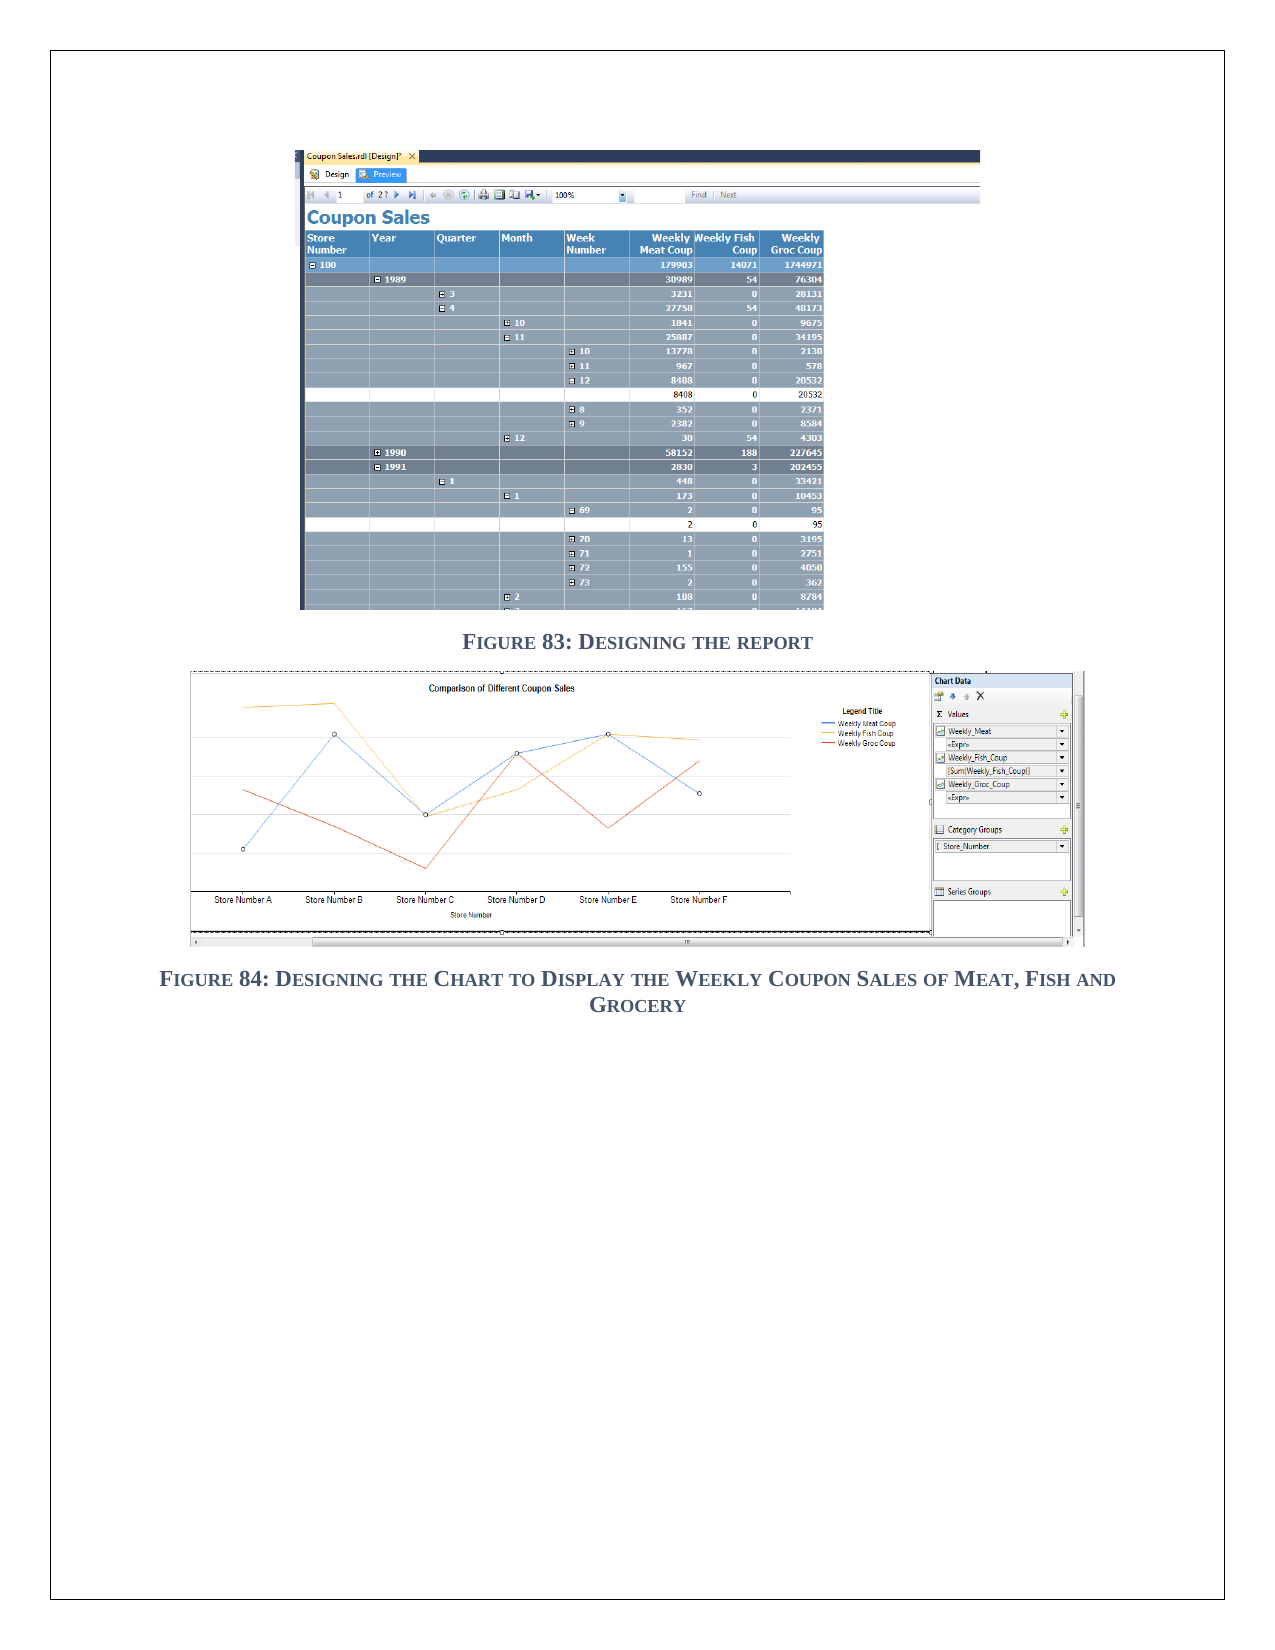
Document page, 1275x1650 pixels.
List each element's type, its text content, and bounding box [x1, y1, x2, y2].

text Figure 84: Designing the Chart to Display the Weekly Coupon Sales of Meat, Fish and Grocery [150, 965, 1125, 1018]
text Figure 83: Designing the report [150, 628, 1125, 654]
picture [294, 150, 981, 610]
picture [190, 671, 1085, 947]
